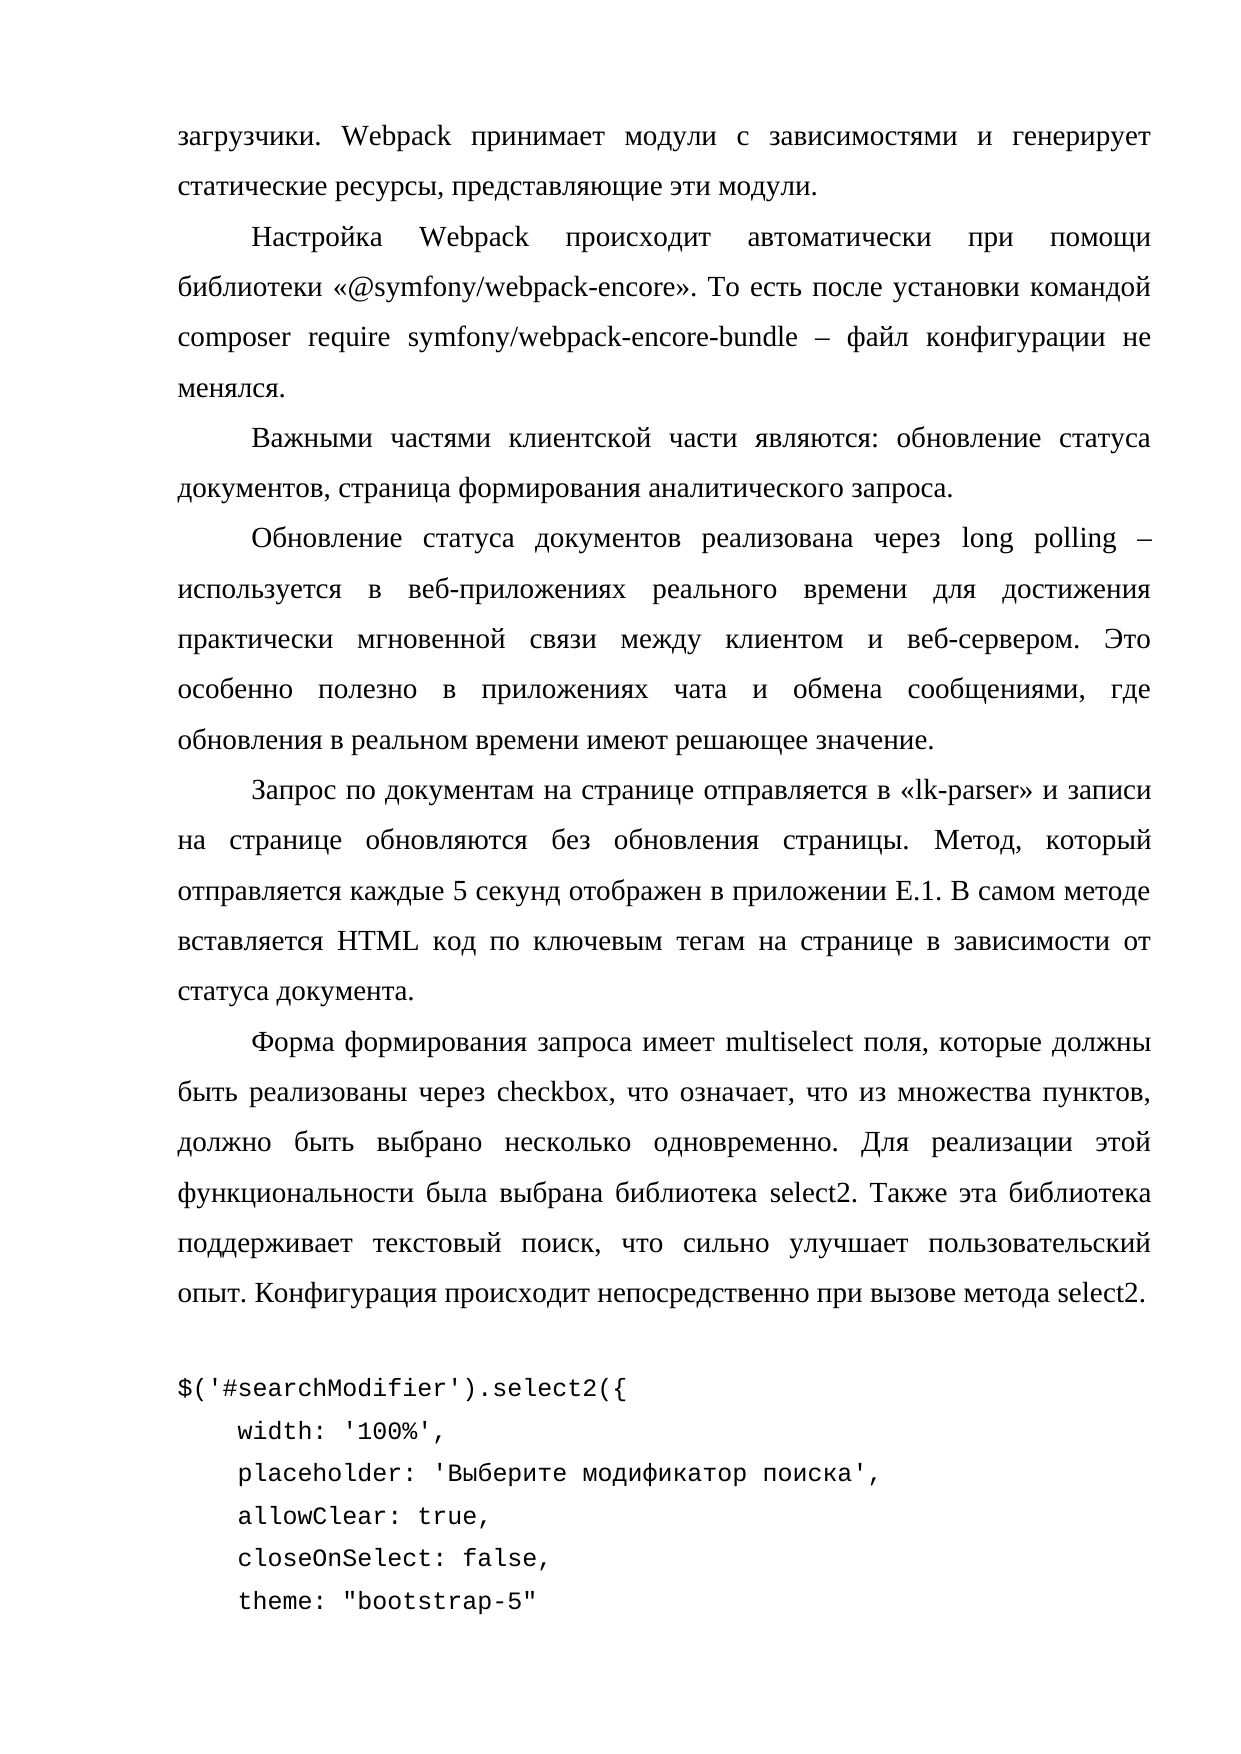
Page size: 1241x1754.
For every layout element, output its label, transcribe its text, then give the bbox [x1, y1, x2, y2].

text Обновление статуса документов реализована через long polling – используется в веб-приложениях реального времени для достижения практически мгновенной связи между клиентом и веб-сервером. Это особенно полезно в приложениях чата и обмена сообщениями, где обновления в реальном времени имеют решающее значение. [177, 521, 1152, 755]
text closeOnSelect: false, [177, 1546, 1152, 1574]
text width: '100%', [177, 1418, 1152, 1447]
text allowClear: true, [177, 1503, 1152, 1532]
text placeholder: 'Выберите модификатор поиска', [177, 1461, 1152, 1489]
text Форма формирования запроса имеет multiselect поля, которые должны быть реализованы через checkbox, что означает, что из множества пунктов, должно быть выбрано несколько одновременно. Для реализации этой функциональности была выбрана библиотека select2. Также эта библиотека поддерживает текстовый поиск, что сильно улучшает пользовательский опыт. Конфигурация происходит непосредственно при вызове метода select2. [177, 1024, 1152, 1309]
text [177, 118, 1152, 202]
text Важными частями клиентской части являются: обновление статуса документов, страница формирования аналитического запроса. [177, 420, 1152, 504]
text $('#searchModifier').select2({ [177, 1376, 1152, 1404]
text Настройка Webpack происходит автоматически при помощи библиотеки «@symfony/webpack-encore». То есть после установки командой composer require symfony/webpack-encore-bundle – файл конфигурации не менялся. [177, 219, 1152, 403]
text Запрос по документам на странице отправляется в «lk-parser» и записи на странице обновляются без обновления страницы. Метод, который отправляется каждые 5 секунд отображен в приложении Е.1. В самом методе вставляется HTML код по ключевым тегам на странице в зависимости от статуса документа. [177, 772, 1152, 1007]
text theme: "bootstrap-5" [177, 1588, 1152, 1617]
